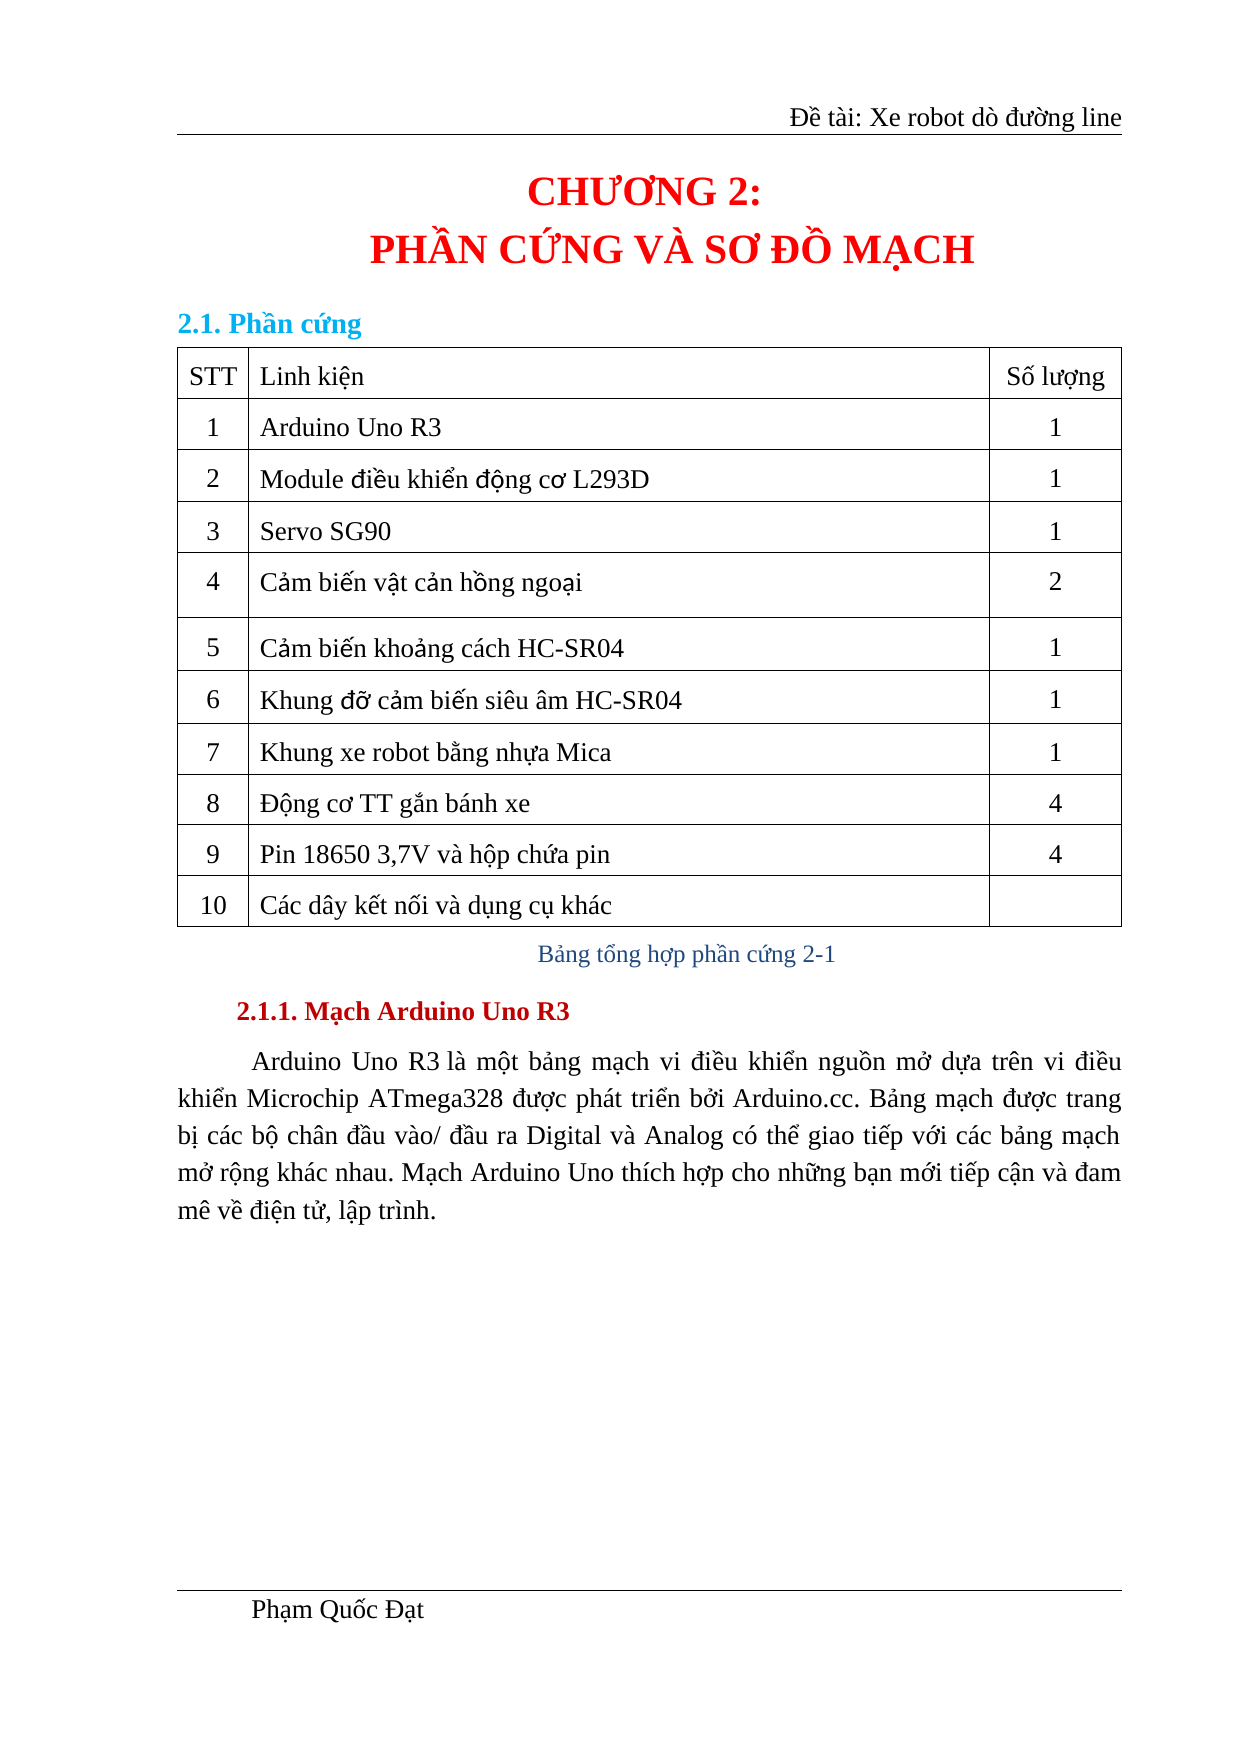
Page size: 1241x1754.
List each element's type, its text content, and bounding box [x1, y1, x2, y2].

table_cell 7 [178, 724, 248, 773]
table_header Linh kiện [249, 348, 989, 398]
table_cell Cảm biến vật cản hồng ngoại [249, 553, 989, 617]
table_cell 4 [990, 775, 1121, 824]
subtitle Phần cứng [177, 307, 1122, 340]
subtitle PHẦN CỨNG VÀ SƠ ĐỒ MẠCH [177, 167, 1122, 272]
table_cell 1 [990, 450, 1121, 501]
table_cell 9 [178, 825, 248, 875]
table_header Số lượng [990, 348, 1121, 398]
table_cell 10 [178, 876, 248, 926]
table_cell 4 [990, 825, 1121, 875]
table_cell Servo SG90 [249, 502, 989, 552]
table_cell 1 [990, 399, 1121, 448]
table_cell [990, 876, 1121, 926]
table_cell 1 [990, 618, 1121, 670]
table_cell Khung đỡ cảm biến siêu âm HC-SR04 [249, 671, 989, 723]
table_cell Cảm biến khoảng cách HC-SR04 [249, 618, 989, 670]
table_cell 2 [990, 553, 1121, 617]
table_cell 4 [178, 553, 248, 617]
table_cell Pin 18650 3,7V và hộp chứa pin [249, 825, 989, 875]
table_cell 1 [990, 724, 1121, 773]
table_cell 8 [178, 775, 248, 824]
table_cell 2 [178, 450, 248, 501]
table_cell Khung xe robot bằng nhựa Mica [249, 724, 989, 773]
table_header STT [178, 348, 248, 398]
table_cell 5 [178, 618, 248, 670]
table_cell 6 [178, 671, 248, 723]
table_cell Module điều khiển động cơ L293D [249, 450, 989, 501]
table_cell Arduino Uno R3 [249, 399, 989, 448]
subtitle Mạch Arduino Uno R3 [236, 995, 1122, 1026]
table_cell 1 [990, 671, 1121, 723]
table_cell Các dây kết nối và dụng cụ khác [249, 876, 989, 926]
table_cell Động cơ TT gắn bánh xe [249, 775, 989, 824]
table_cell 1 [178, 399, 248, 448]
text Bảng tổng hợp phần cứng 2-1 [177, 939, 1122, 968]
table_cell 3 [178, 502, 248, 552]
table_cell 1 [990, 502, 1121, 552]
text Arduino Uno R3 là một bảng mạch vi điều khiển nguồn mở dựa trên vi điều khiển Microchip ATmega328 được phát triển bởi Arduino.cc. Bảng mạch được trang bị các bộ chân đầu vào/ đầu ra Digital và Analog có thể giao tiếp với các bảng mạch mở rộng khác nhau. Mạch Arduino Uno thích hợp cho những bạn mới tiếp cận và đam mê về điện tử, lập trình. [177, 1045, 1122, 1225]
